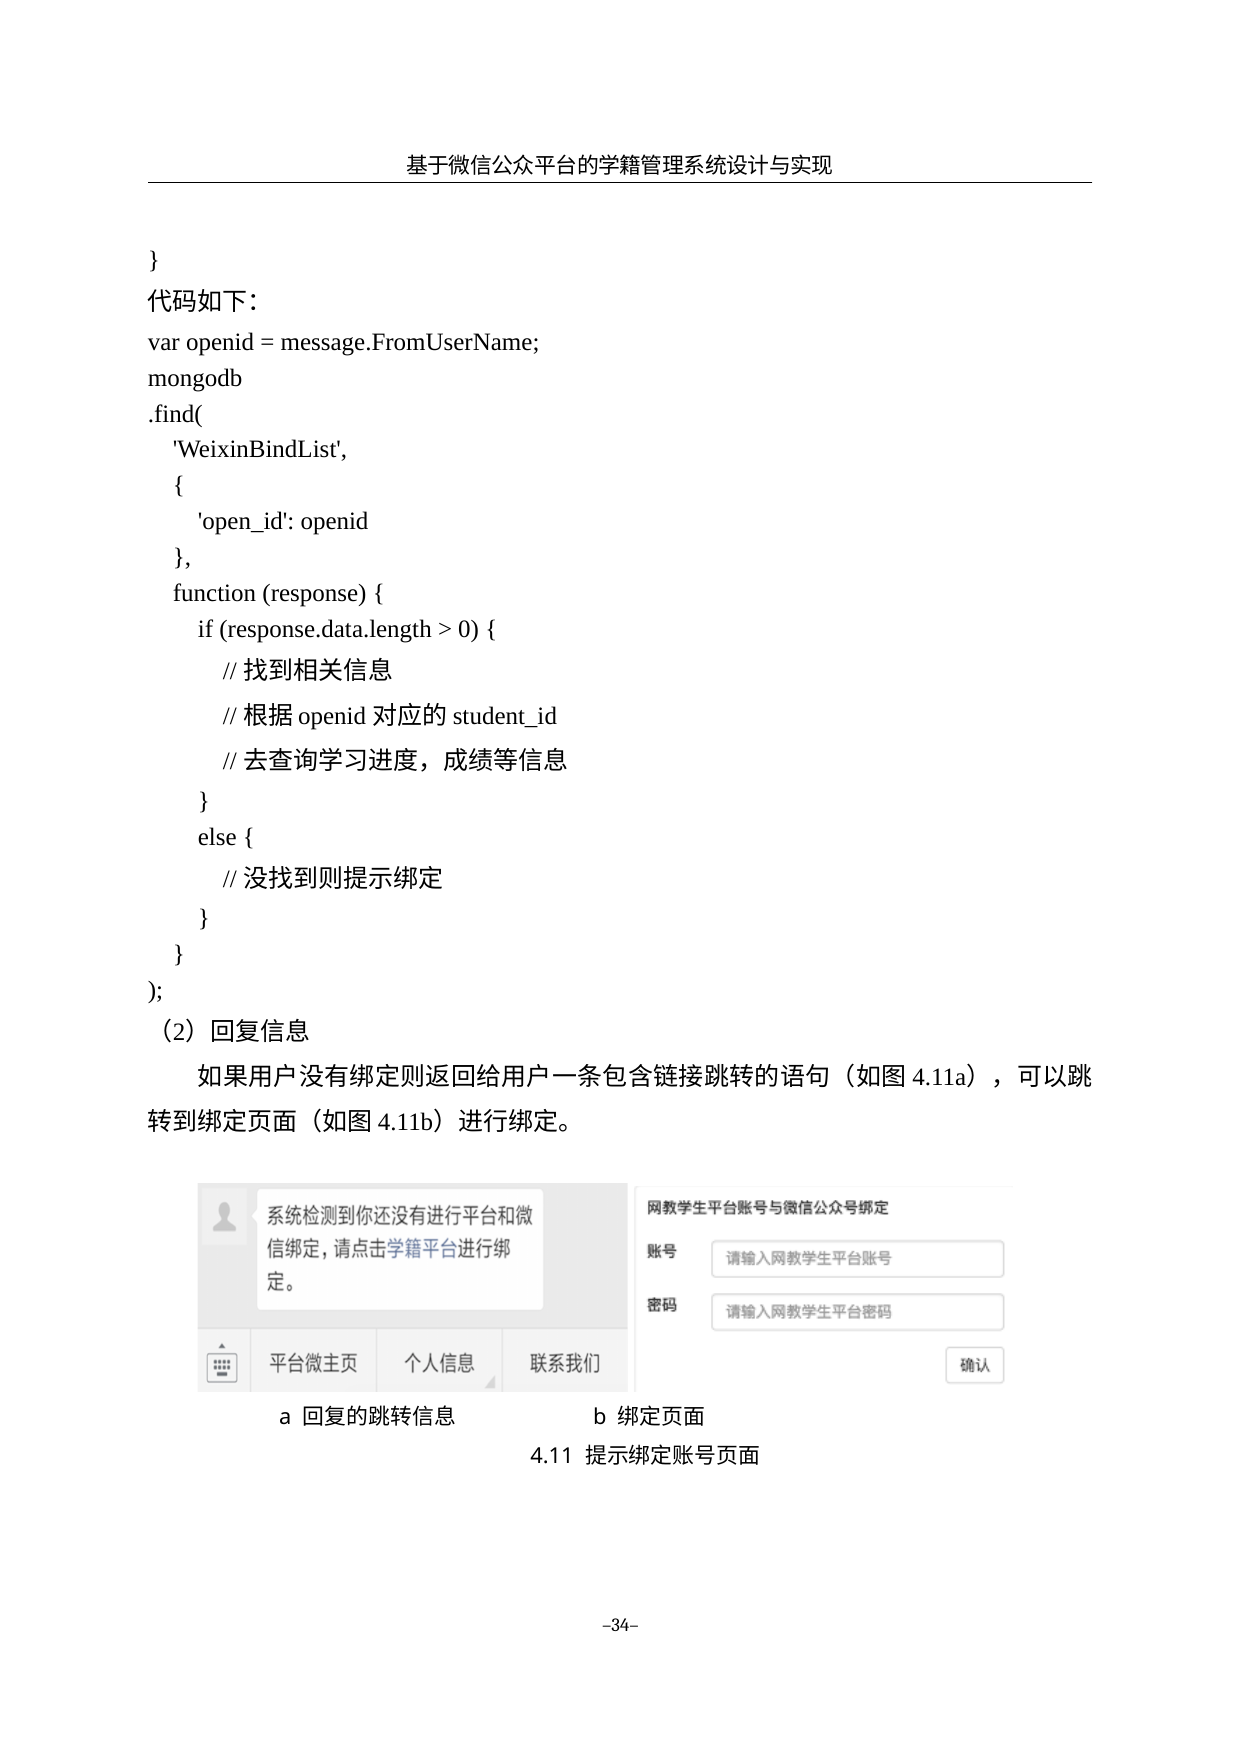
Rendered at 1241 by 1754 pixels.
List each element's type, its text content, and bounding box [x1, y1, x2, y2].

text else { [148, 822, 1092, 851]
text // 没找到则提示绑定 [148, 858, 1092, 894]
text // 找到相关信息 [148, 650, 1092, 686]
text var openid = message.FromUserName; [148, 327, 1092, 356]
text } [148, 246, 1092, 274]
picture [197, 1183, 628, 1392]
text } [148, 939, 1092, 968]
text // 去查询学习进度，成绩等信息 [148, 741, 1092, 777]
text if (response.data.length > 0) { [148, 614, 1092, 643]
text ); [148, 975, 1092, 1004]
text mongodb [148, 363, 1092, 391]
picture [633, 1186, 1013, 1392]
text 代码如下： [148, 281, 1092, 318]
text { [148, 471, 1092, 499]
text a 回复的跳转信息 b 绑定页面 [148, 1399, 1092, 1431]
text 'WeixinBindList', [148, 434, 1092, 463]
text } [148, 903, 1092, 932]
text function (response) { [148, 578, 1092, 607]
text // 根据openid 对应的 student_id [148, 696, 1092, 732]
text 'open_id': openid [148, 506, 1092, 535]
text 4.11 提示绑定账号页面 [148, 1438, 1092, 1470]
text （2）回复信息 [148, 1011, 1092, 1047]
text } [148, 786, 1092, 815]
text .find( [148, 399, 1092, 427]
text }, [148, 542, 1092, 571]
text 如果用户没有绑定则返回给用户一条包含链接跳转的语句（如图4.11a），可以跳转到绑定页面（如图4.11b）进行绑定。 [148, 1056, 1092, 1138]
